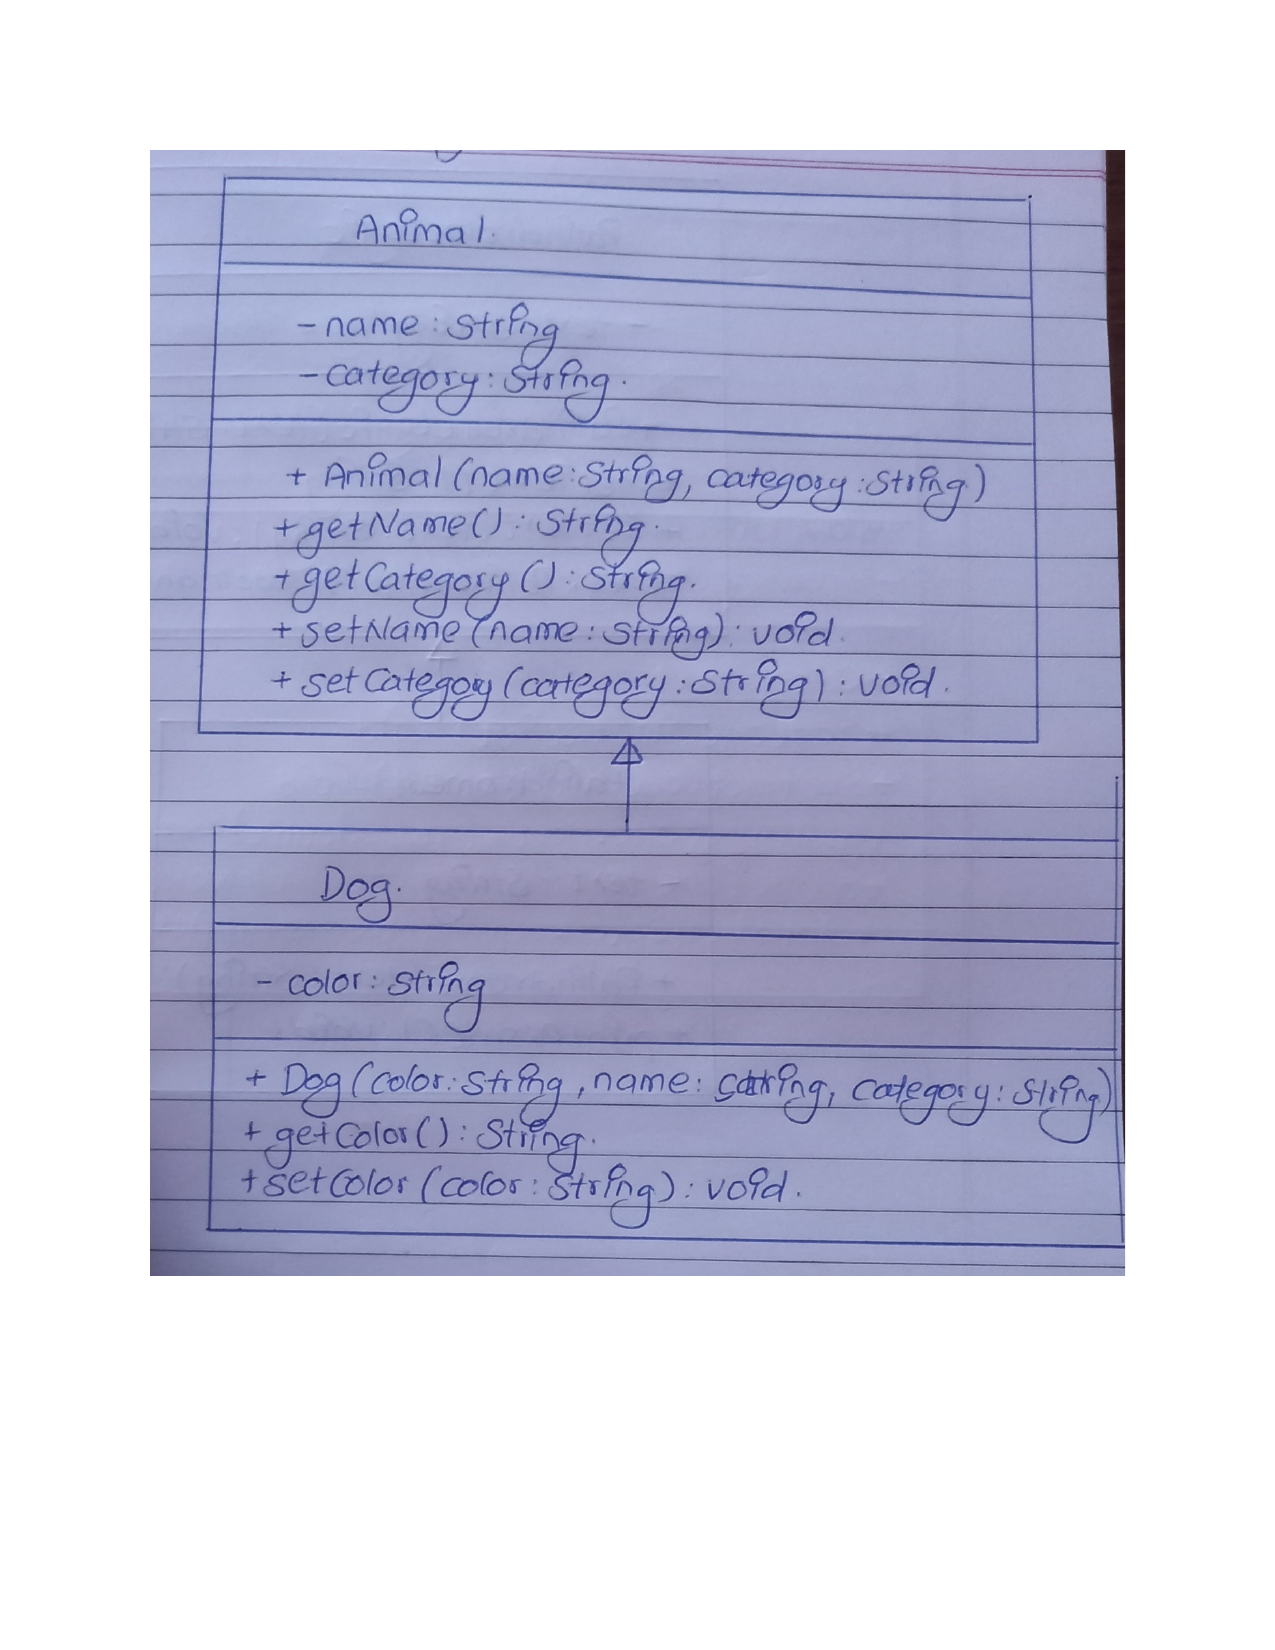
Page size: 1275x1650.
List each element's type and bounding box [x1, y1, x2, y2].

picture [150, 150, 1125, 1276]
